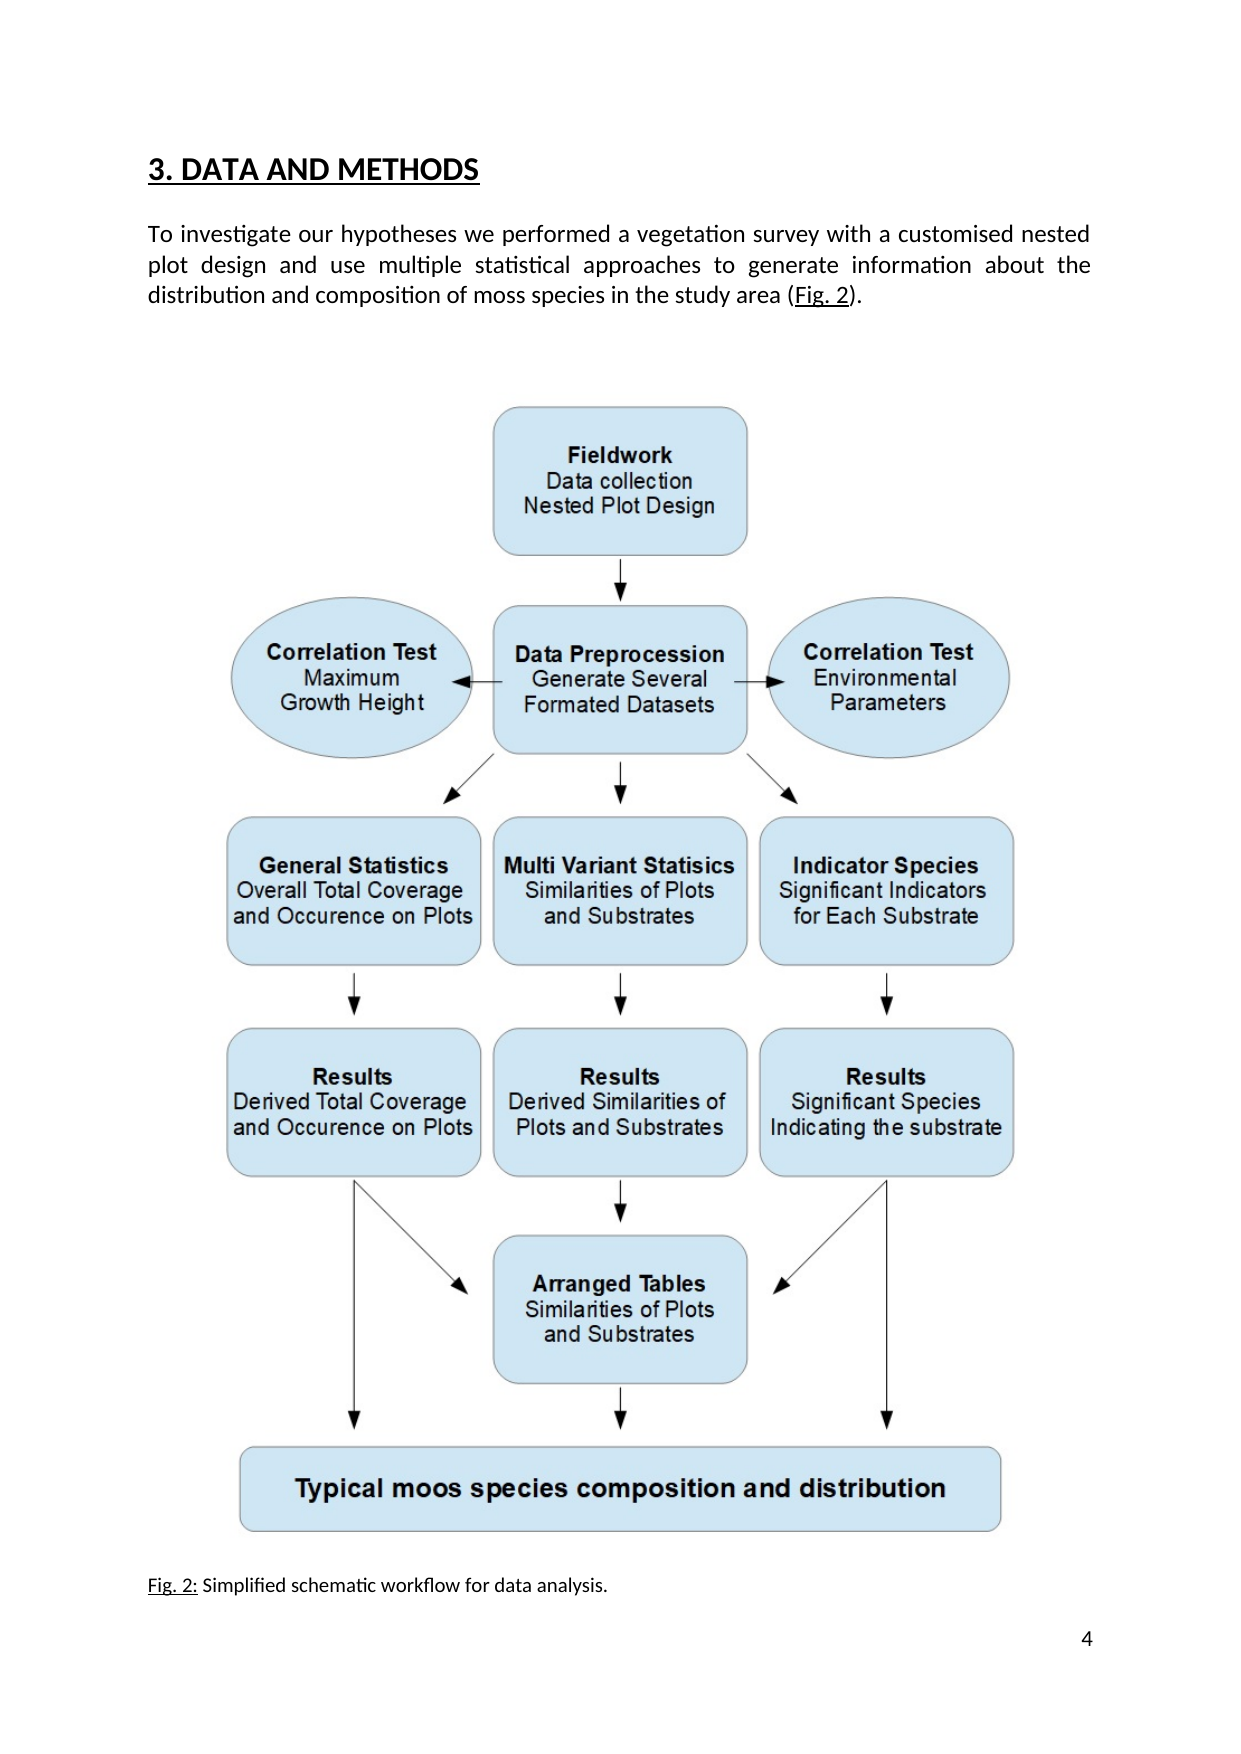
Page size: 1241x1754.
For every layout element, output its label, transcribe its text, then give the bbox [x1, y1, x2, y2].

text 3. Data and Methods [148, 148, 1092, 188]
picture [176, 340, 1064, 1542]
text Fig. 2: Simplified schematic workflow for data analysis. [148, 1572, 1092, 1597]
text To investigate our hypotheses we performed a vegetation survey with a customised nested plot design and use multiple statistical approaches to generate information about the distribution and composition of moss species in the study area (Fig. 2). [148, 218, 1092, 310]
